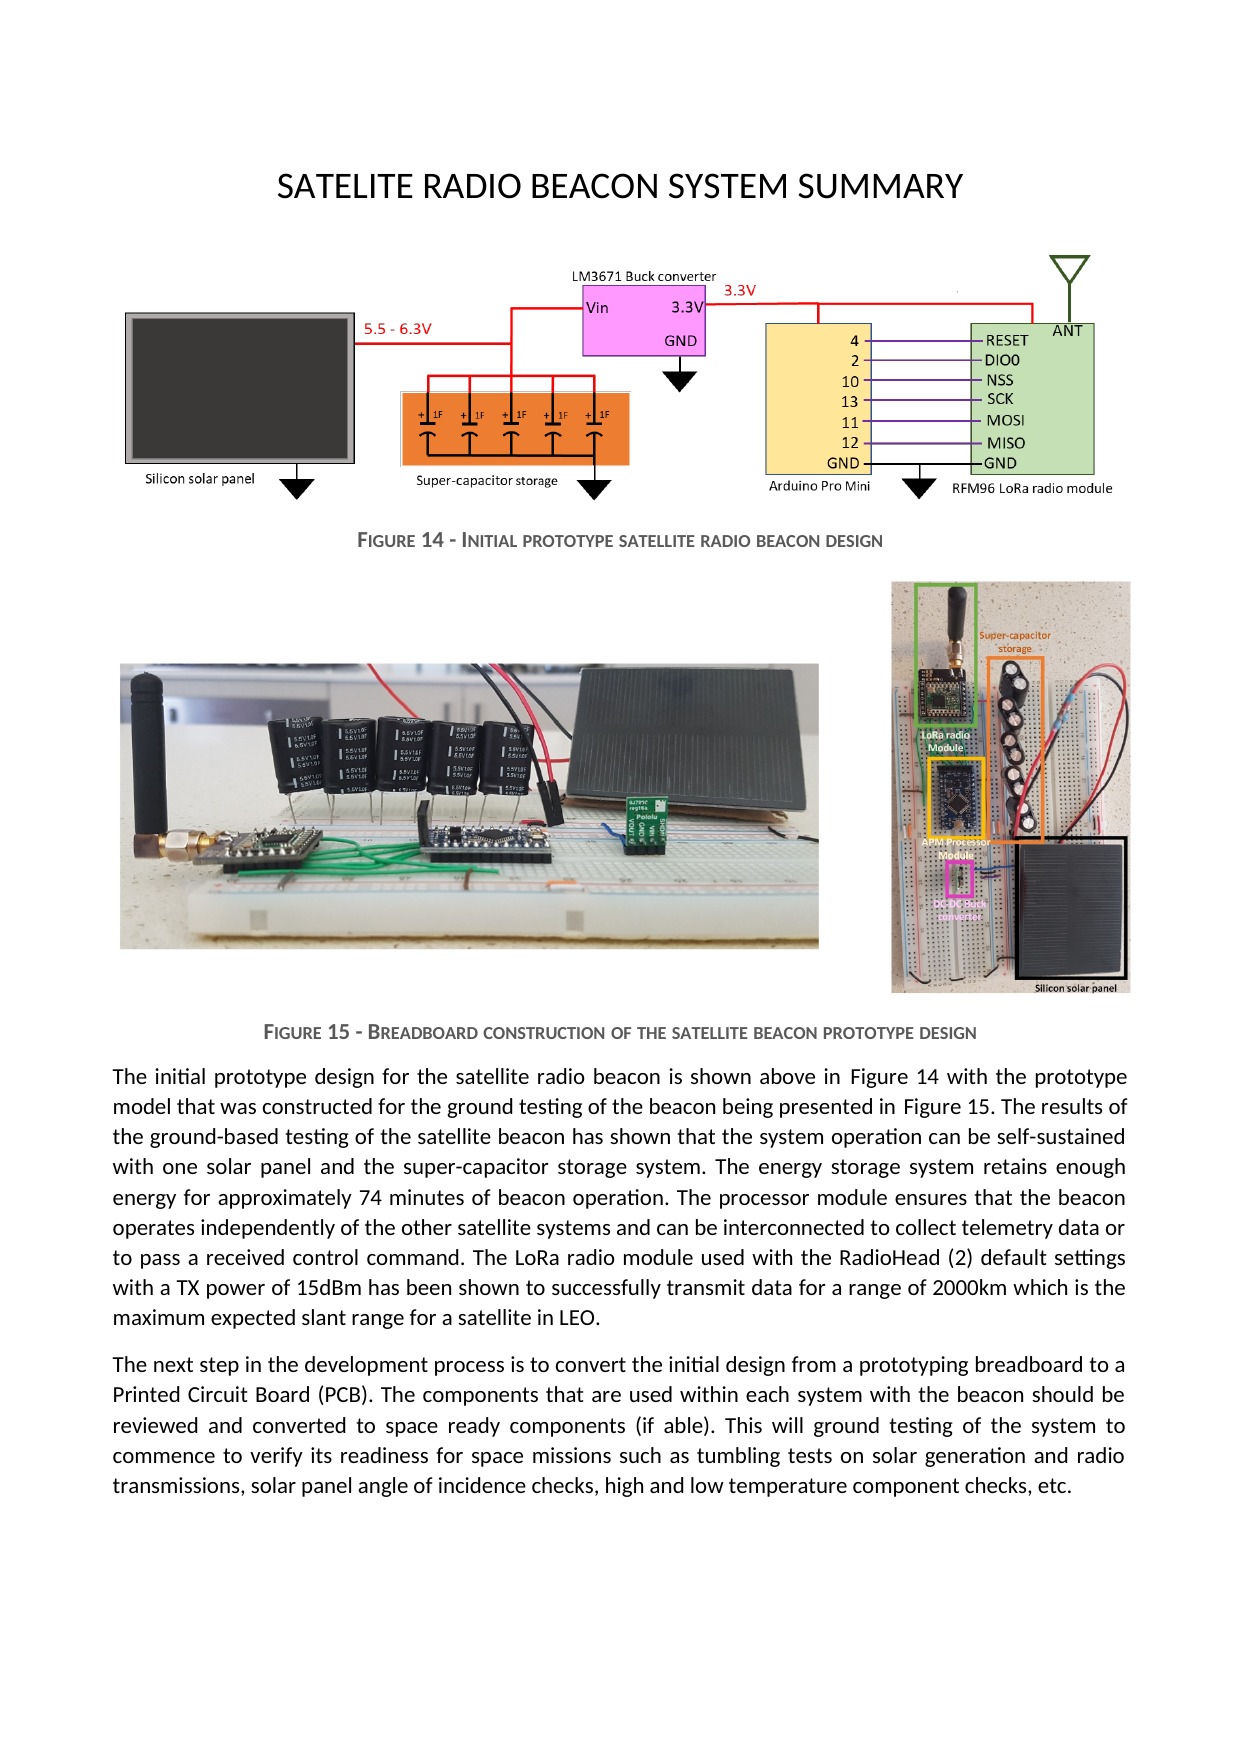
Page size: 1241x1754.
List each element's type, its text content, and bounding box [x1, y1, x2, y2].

picture [112, 255, 1128, 506]
text Figure 15 - Breadboard construction of the satellite beacon prototype design [112, 1017, 1128, 1045]
text The next step in the development process is to convert the initial design from a prototyping breadboard to a Printed Circuit Board (PCB). The components that are used within each system with the beacon should be reviewed and converted to space ready components (if able). This will ground testing of the system to commence to verify its readiness for space missions such as tumbling tests on solar generation and radio transmissions, solar panel angle of incidence checks, high and low temperature component checks, etc. [112, 1350, 1128, 1499]
subtitle Satelite radio beacon system summary [112, 162, 1128, 208]
text Figure 14 - Initial prototype satellite radio beacon design [112, 525, 1128, 553]
picture [112, 569, 1138, 999]
text The initial prototype design for the satellite radio beacon is shown above in Figure 14 with the prototype model that was constructed for the ground testing of the beacon being presented in Figure 15. The results of the ground-based testing of the satellite beacon has shown that the system operation can be self-sustained with one solar panel and the super-capacitor storage system. The energy storage system retains enough energy for approximately 74 minutes of beacon operation. The processor module ensures that the beacon operates independently of the other satellite systems and can be interconnected to collect telemetry data or to pass a received control command. The LoRa radio module used with the RadioHead (2) default settings with a TX power of 15dBm has been shown to successfully transmit data for a range of 2000km which is the maximum expected slant range for a satellite in LEO. [112, 1062, 1128, 1331]
